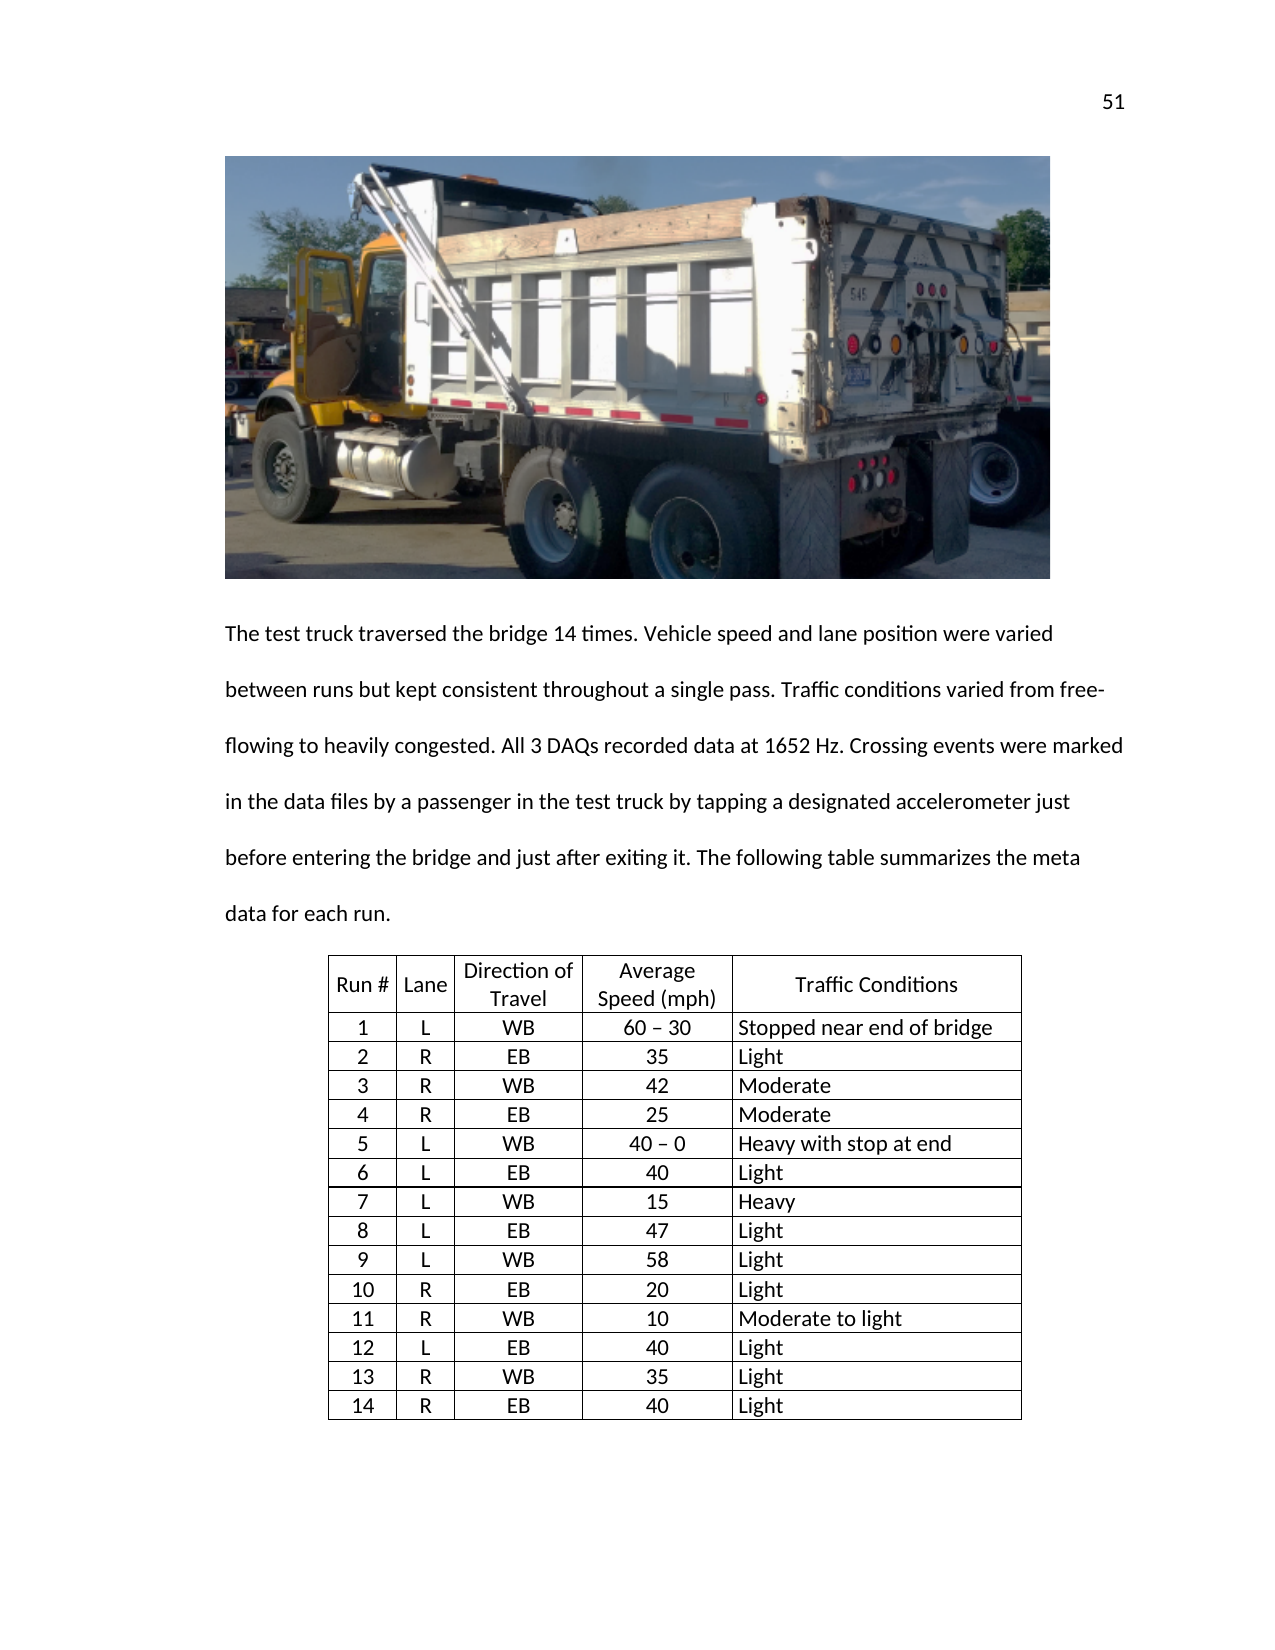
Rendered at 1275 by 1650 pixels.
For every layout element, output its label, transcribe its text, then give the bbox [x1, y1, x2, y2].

table_cell 40 [583, 1159, 732, 1186]
table_cell 40 – 0 [583, 1129, 732, 1157]
table_cell R [397, 1042, 454, 1070]
table_cell Moderate [733, 1100, 1021, 1128]
table_cell Light [733, 1159, 1021, 1186]
table_header Direction of Travel [455, 956, 582, 1012]
table_cell 40 [583, 1333, 732, 1361]
table_cell 2 [329, 1042, 396, 1070]
table_cell R [397, 1071, 454, 1099]
table_cell WB [455, 1129, 582, 1157]
table_cell EB [455, 1391, 582, 1419]
table_cell EB [455, 1042, 582, 1070]
table_cell 13 [329, 1362, 396, 1390]
table_cell L [397, 1188, 454, 1216]
table_cell 7 [329, 1188, 396, 1216]
table_cell Light [733, 1217, 1021, 1244]
table_cell 9 [329, 1246, 396, 1274]
table_cell R [397, 1275, 454, 1303]
table_cell R [397, 1362, 454, 1390]
table_cell WB [455, 1071, 582, 1099]
table_cell R [397, 1304, 454, 1332]
table_cell WB [455, 1013, 582, 1041]
table_cell R [397, 1100, 454, 1128]
table_cell Light [733, 1391, 1021, 1419]
table_cell 8 [329, 1217, 396, 1244]
table_cell Heavy [733, 1188, 1021, 1216]
table_header Lane [397, 956, 454, 1012]
table_cell EB [455, 1217, 582, 1244]
table_cell Light [733, 1275, 1021, 1303]
table_cell WB [455, 1304, 582, 1332]
table_cell L [397, 1013, 454, 1041]
table_header Traffic Conditions [733, 956, 1021, 1012]
table_cell L [397, 1159, 454, 1186]
table_cell EB [455, 1100, 582, 1128]
text The test truck traversed the bridge 14 times. Vehicle speed and lane position were varied between runs but kept consistent throughout a single pass. Traffic conditions varied from free-flowing to heavily congested. All 3 DAQs recorded data at 1652 Hz. Crossing events were marked in the data files by a passenger in the test truck by tapping a designated accelerometer just before entering the bridge and just after exiting it. The following table summarizes the meta data for each run. [225, 619, 1125, 927]
table_cell 25 [583, 1100, 732, 1128]
table_cell 42 [583, 1071, 732, 1099]
table_cell EB [455, 1159, 582, 1186]
table_cell 35 [583, 1042, 732, 1070]
table_cell Moderate to light [733, 1304, 1021, 1332]
table_cell 58 [583, 1246, 732, 1274]
table_cell Moderate [733, 1071, 1021, 1099]
table_cell 5 [329, 1129, 396, 1157]
table_cell 47 [583, 1217, 732, 1244]
table_cell 20 [583, 1275, 732, 1303]
table_cell Heavy with stop at end [733, 1129, 1021, 1157]
table_cell 60 – 30 [583, 1013, 732, 1041]
table_cell EB [455, 1333, 582, 1361]
table_cell Light [733, 1246, 1021, 1274]
table_cell L [397, 1129, 454, 1157]
table_cell 12 [329, 1333, 396, 1361]
table_cell 6 [329, 1159, 396, 1186]
table_cell Light [733, 1333, 1021, 1361]
table_cell L [397, 1217, 454, 1244]
table_cell WB [455, 1188, 582, 1216]
table_cell 3 [329, 1071, 396, 1099]
table_cell 40 [583, 1391, 732, 1419]
table_cell 10 [583, 1304, 732, 1332]
table_cell WB [455, 1362, 582, 1390]
table_cell 15 [583, 1188, 732, 1216]
table_cell 1 [329, 1013, 396, 1041]
table_cell WB [455, 1246, 582, 1274]
table_cell 4 [329, 1100, 396, 1128]
table_cell 11 [329, 1304, 396, 1332]
table_cell Light [733, 1042, 1021, 1070]
table_cell 10 [329, 1275, 396, 1303]
table_cell L [397, 1333, 454, 1361]
table_cell L [397, 1246, 454, 1274]
table_cell 35 [583, 1362, 732, 1390]
table_cell Light [733, 1362, 1021, 1390]
table_cell Stopped near end of bridge [733, 1013, 1021, 1041]
table_header Run # [329, 956, 396, 1012]
table_cell EB [455, 1275, 582, 1303]
table_header Average Speed (mph) [583, 956, 732, 1012]
picture [225, 156, 1050, 579]
table_cell 14 [329, 1391, 396, 1419]
table_cell R [397, 1391, 454, 1419]
